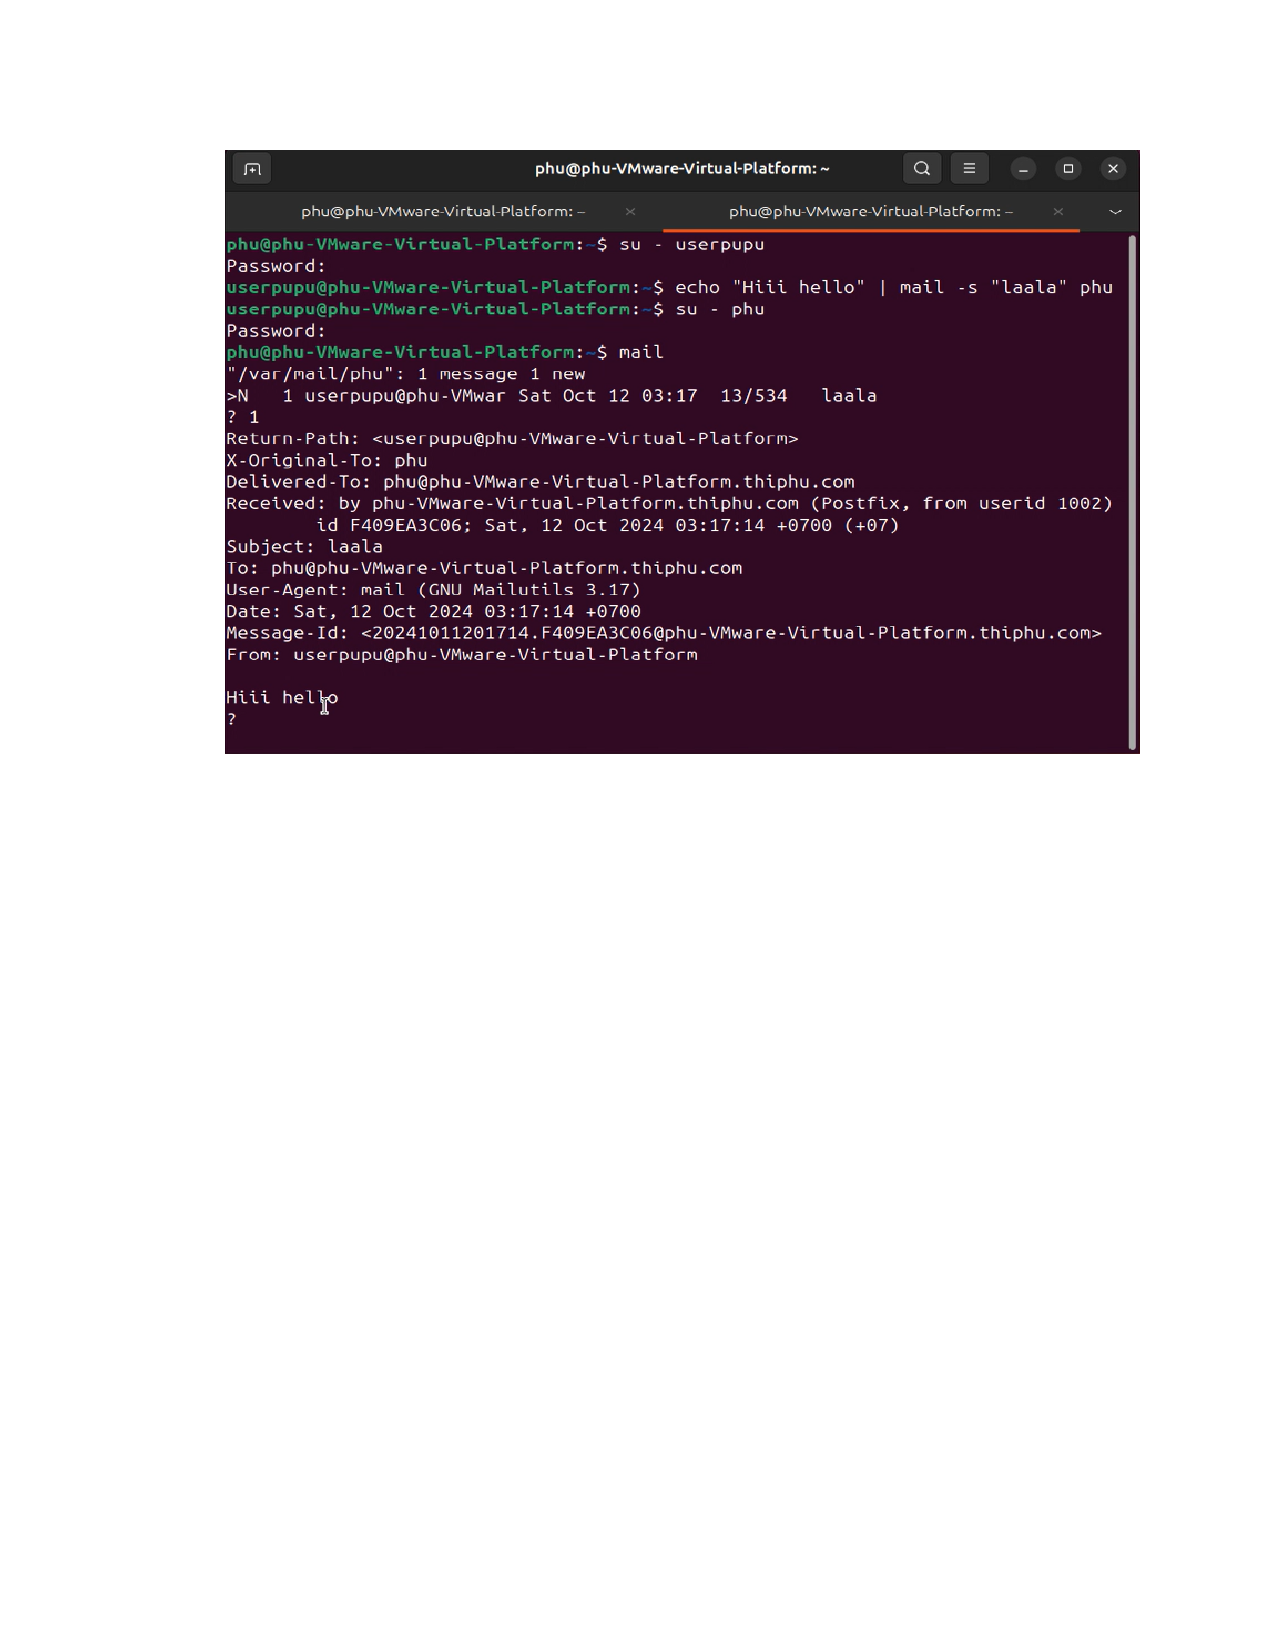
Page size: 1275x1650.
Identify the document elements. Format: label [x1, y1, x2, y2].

picture [225, 150, 1140, 754]
